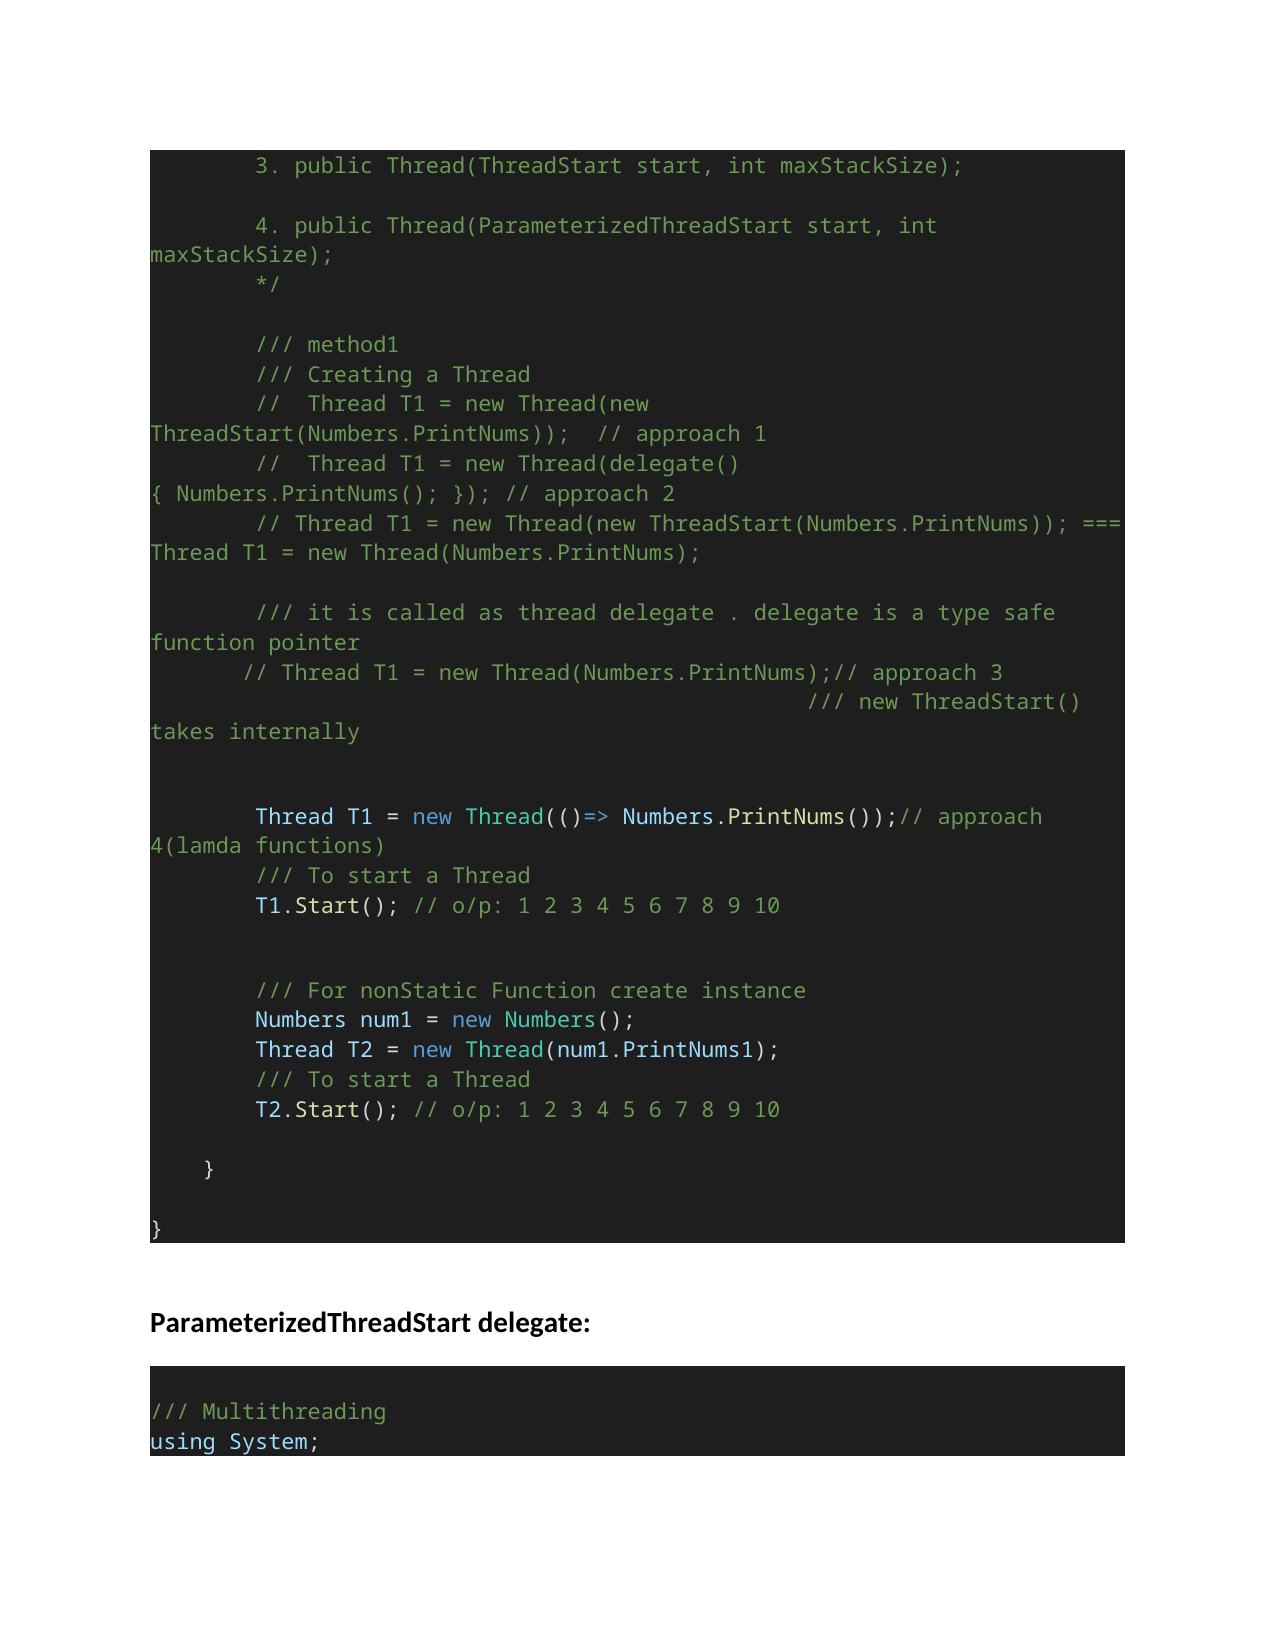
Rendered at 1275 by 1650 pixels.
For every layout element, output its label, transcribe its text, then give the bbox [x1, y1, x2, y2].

text /// it is called as thread delegate . delegate is a type safe function pointer [150, 597, 1125, 656]
text Thread T1 = new Thread(()=> Numbers.PrintNums());// approach 4(lamda functions) [150, 801, 1125, 860]
text using System; [150, 1426, 1125, 1456]
text /// To start a Thread [150, 1064, 1125, 1094]
text Numbers num1 = new Numbers(); [150, 1004, 1125, 1034]
text Thread T2 = new Thread(num1.PrintNums1); [150, 1034, 1125, 1064]
text T1.Start(); // o/p: 1 2 3 4 5 6 7 8 9 10 [150, 890, 1125, 920]
text } [150, 1213, 1125, 1243]
text } [150, 1153, 1125, 1183]
text T2.Start(); // o/p: 1 2 3 4 5 6 7 8 9 10 [150, 1094, 1125, 1123]
text 4. public Thread(ParameterizedThreadStart start, int maxStackSize); [150, 209, 1125, 269]
text // Thread T1 = new Thread(new ThreadStart(Numbers.PrintNums)); === Thread T1 = new Thread(Numbers.PrintNums); [150, 507, 1125, 567]
text /// new ThreadStart() takes internally [150, 686, 1125, 746]
text */ [150, 269, 1125, 299]
text // Thread T1 = new Thread(Numbers.PrintNums);// approach 3 [150, 656, 1125, 686]
text // Thread T1 = new Thread(new ThreadStart(Numbers.PrintNums)); // approach 1 [150, 388, 1125, 448]
text /// Multithreading [150, 1396, 1125, 1426]
text /// Creating a Thread [150, 358, 1125, 388]
text /// To start a Thread [150, 860, 1125, 890]
text ParameterizedThreadStart delegate: [150, 1304, 1125, 1340]
text // Thread T1 = new Thread(delegate() { Numbers.PrintNums(); }); // approach 2 [150, 448, 1125, 507]
text 3. public Thread(ThreadStart start, int maxStackSize); [150, 150, 1125, 180]
text /// method1 [150, 329, 1125, 358]
text /// For nonStatic Function create instance [150, 974, 1125, 1004]
